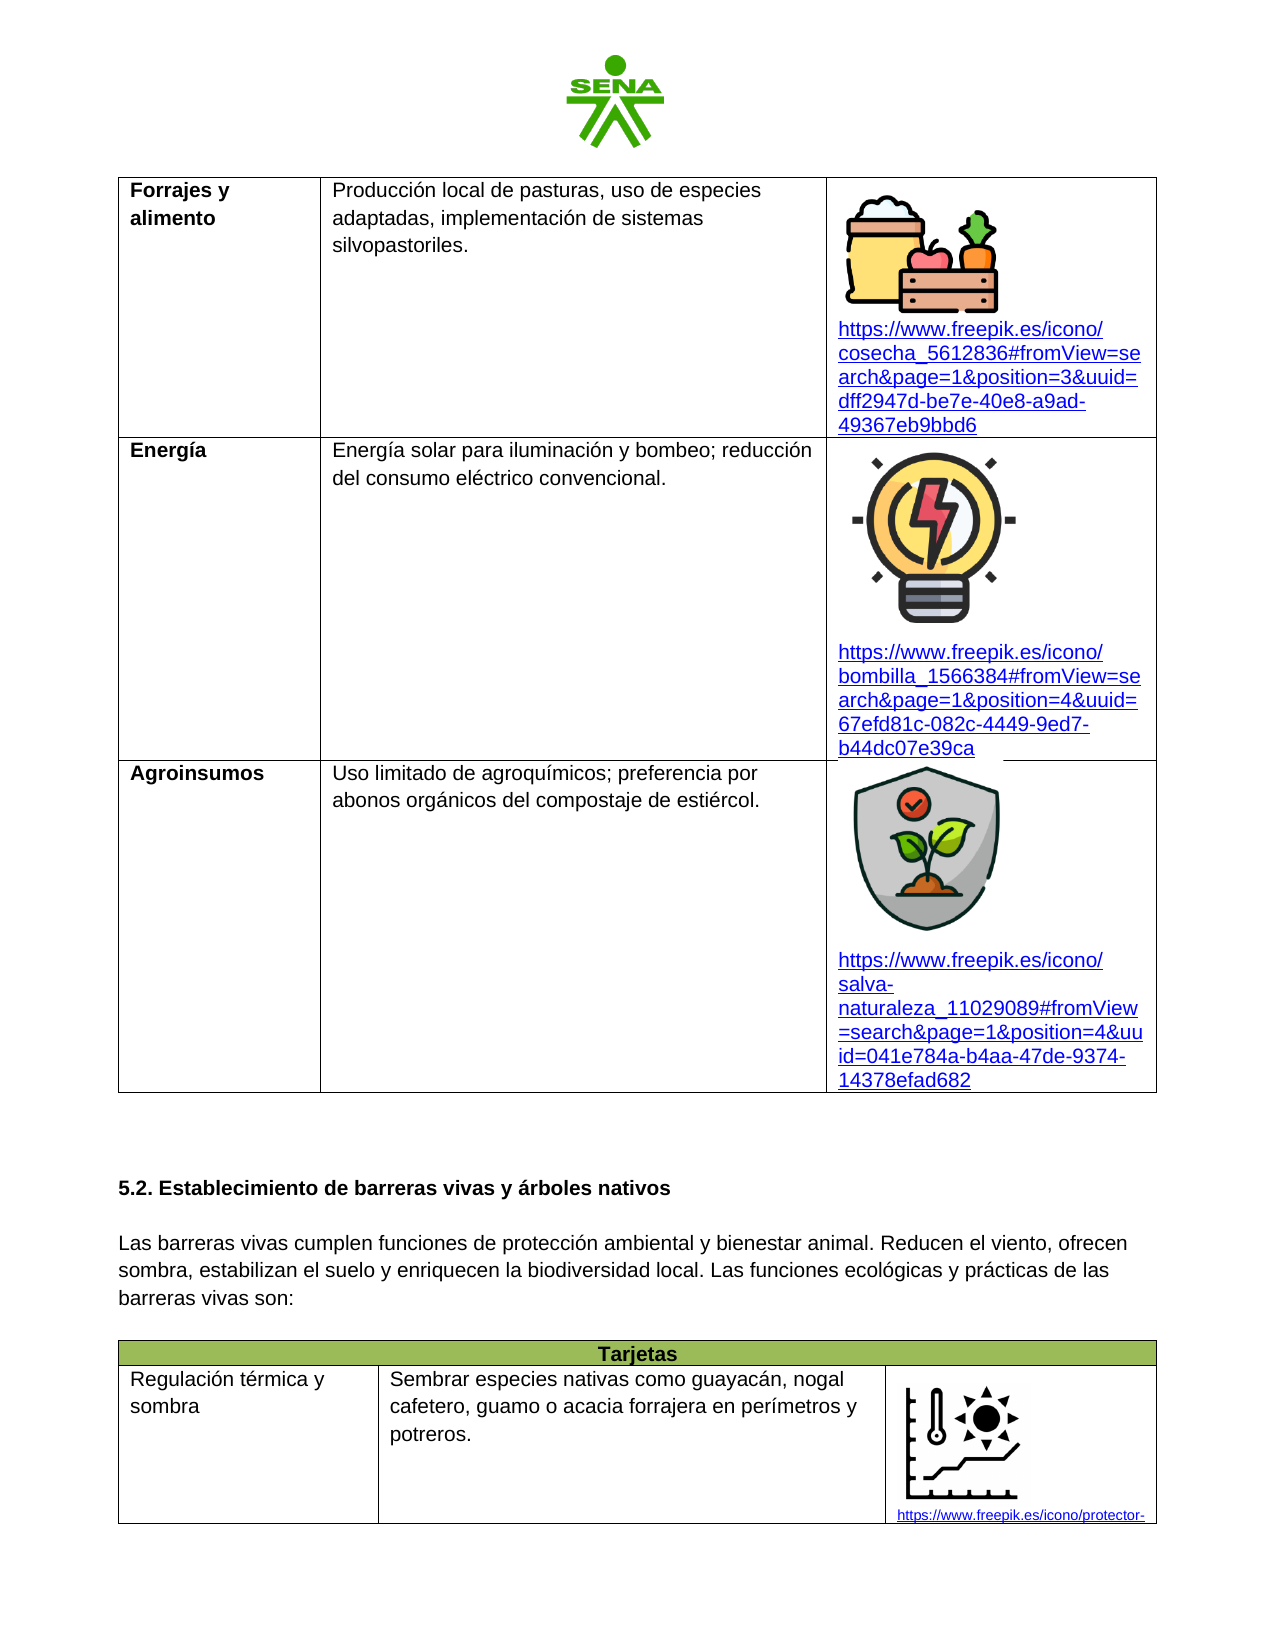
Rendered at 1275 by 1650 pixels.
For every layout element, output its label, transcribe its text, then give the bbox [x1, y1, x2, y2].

table_cell Agroinsumos [119, 761, 320, 1092]
table_cell https://www.freepik.es/icono/salva-naturaleza_11029089#fromView=search&page=1&position=4&uuid=041e784a-b4aa-47de-9374-14378efad682 [827, 761, 1156, 1092]
table_cell Energía [119, 438, 320, 759]
picture [566, 55, 664, 148]
table_cell Sembrar especies nativas como guayacán, nogal cafetero, guamo o acacia forrajera en perímetros y potreros. [379, 1366, 885, 1523]
table_header Tarjetas [119, 1341, 1156, 1365]
picture [838, 178, 1001, 318]
table_cell https://www.freepik.es/icono/cosecha_5612836#fromView=search&page=1&position=3&uuid=dff2947d-be7e-40e8-a9ad-49367eb9bbd6 [827, 178, 1156, 437]
picture [838, 760, 1004, 948]
picture [838, 438, 1022, 640]
table_cell https://www.freepik.es/icono/bombilla_1566384#fromView=search&page=1&position=4&uuid=67efd81c-082c-4449-9ed7-b44dc07e39ca [827, 438, 1156, 759]
picture [897, 1383, 1031, 1507]
table_cell https://www.freepik.es/icono/protector-solar_10636404#fromView=search&page=1&position=3&uuid=bfd7ed31-48f7-4956-9da3-0743fd19bd8e [886, 1366, 1156, 1523]
table_cell Producción local de pasturas, uso de especies adaptadas, implementación de sistemas silvopastoriles. [321, 178, 826, 437]
text 5.2. Establecimiento de barreras vivas y árboles nativos [118, 1175, 1157, 1199]
text Las barreras vivas cumplen funciones de protección ambiental y bienestar animal. Reducen el viento, ofrecen sombra, estabilizan el suelo y enriquecen la biodiversidad local. Las funciones ecológicas y prácticas de las barreras vivas son: [118, 1230, 1157, 1309]
table_cell Regulación térmica y sombra [119, 1366, 378, 1523]
table_cell Uso limitado de agroquímicos; preferencia por abonos orgánicos del compostaje de estiércol. [321, 761, 826, 1092]
table_cell Forrajes y alimento [119, 178, 320, 437]
table_cell Energía solar para iluminación y bombeo; reducción del consumo eléctrico convencional. [321, 438, 826, 759]
